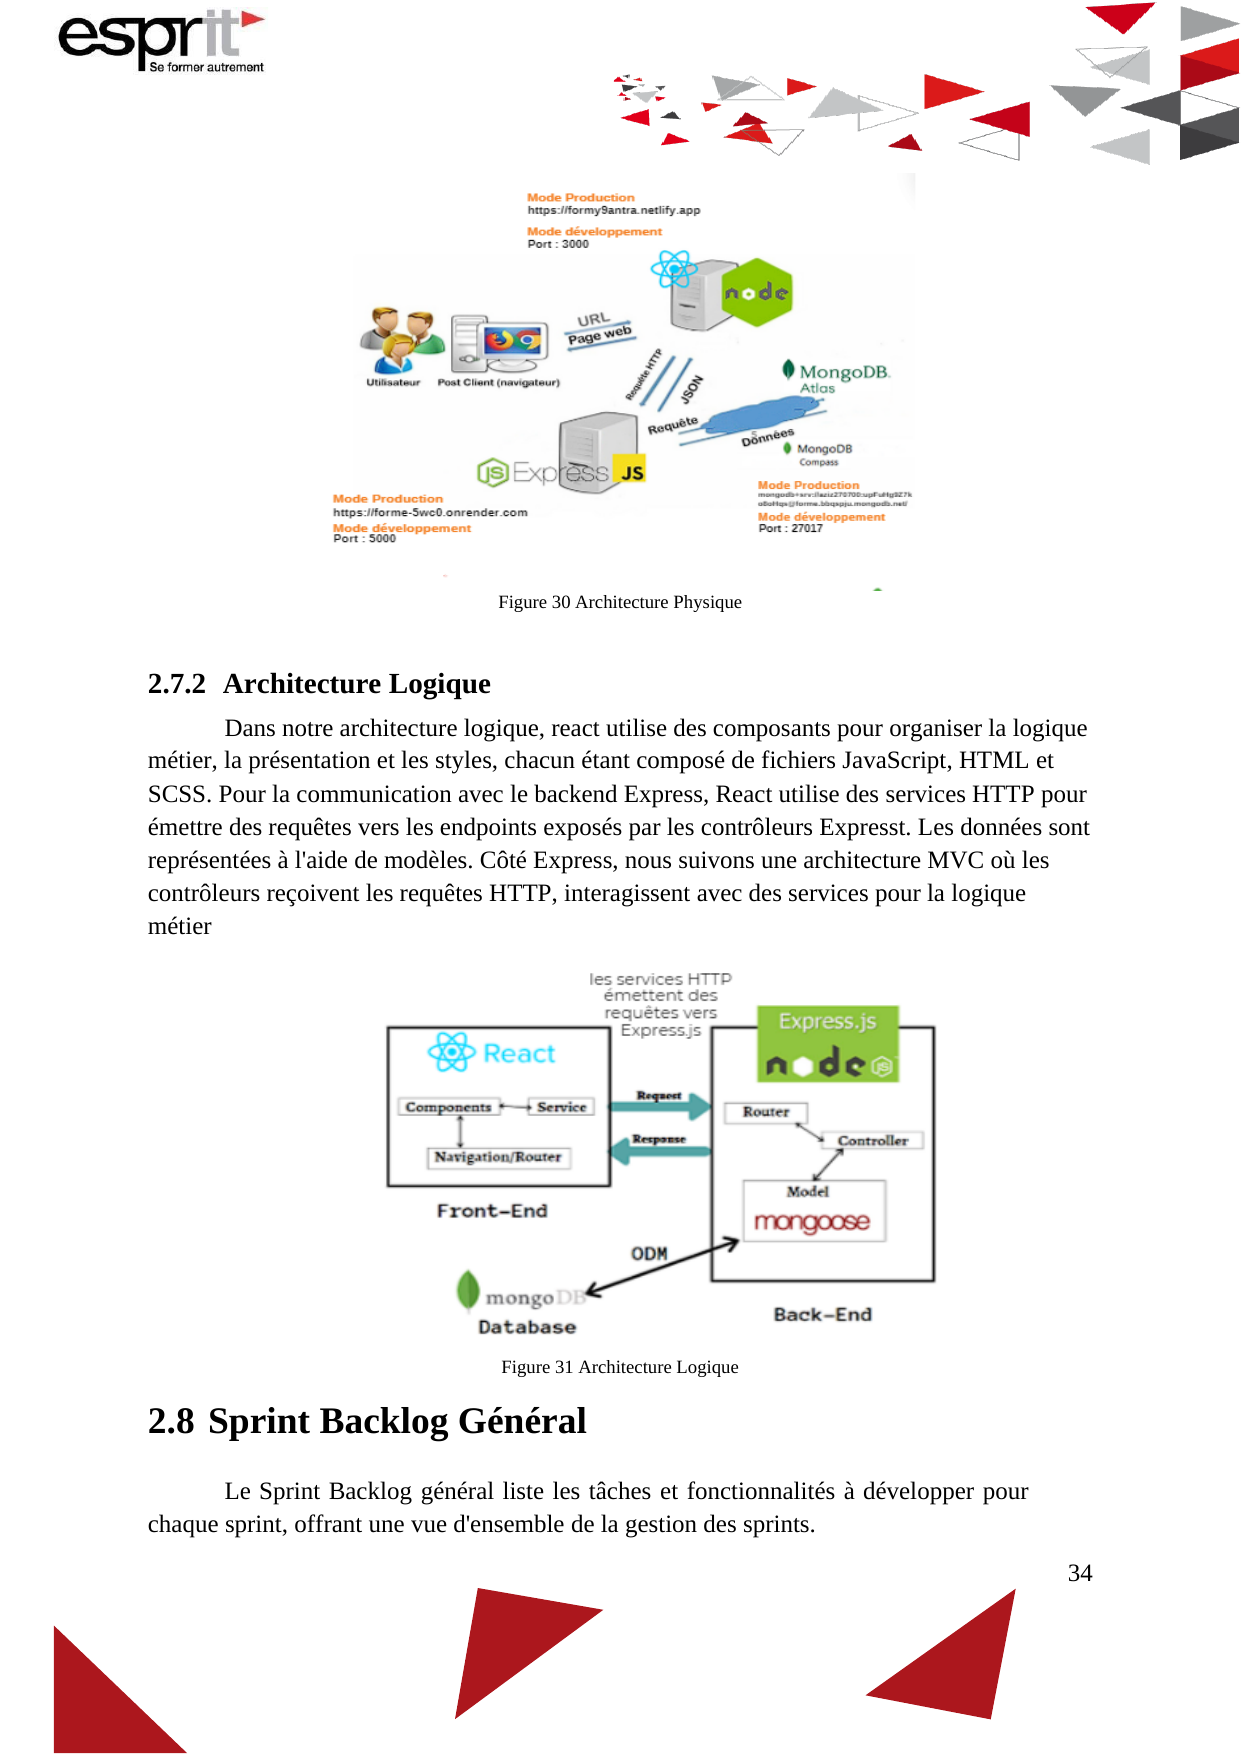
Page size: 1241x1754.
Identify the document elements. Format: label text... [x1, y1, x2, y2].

subtitle Architecture Logique [148, 667, 1093, 700]
picture [54, 7, 269, 75]
text Dans notre architecture logique, react utilise des composants pour organiser la logique métier, la présentation et les styles, chacun étant composé de fichiers JavaScript, HTML et SCSS. Pour la communication avec le backend Express, React utilise des services HTTP pour émettre des requêtes vers les endpoints exposés par les contrôleurs Expresst. Les données sont représentées à l'aide de modèles. Côté Express, nous suivons une architecture MVC où les contrôleurs reçoivent les requêtes HTTP, interagissent avec des services pour la logique métier [148, 713, 1093, 939]
subtitle Sprint Backlog Général [148, 1399, 1093, 1442]
text Le Sprint Backlog général liste les tâches et fonctionnalités à développer pour chaque sprint, offrant une vue d'ensemble de la gestion des sprints. [148, 1476, 1093, 1538]
picture [325, 173, 916, 591]
text Figure 30 Architecture Physique [148, 591, 1093, 612]
picture [613, 0, 1241, 167]
text Figure 31 Architecture Logique [148, 1356, 1093, 1378]
picture [366, 956, 957, 1340]
